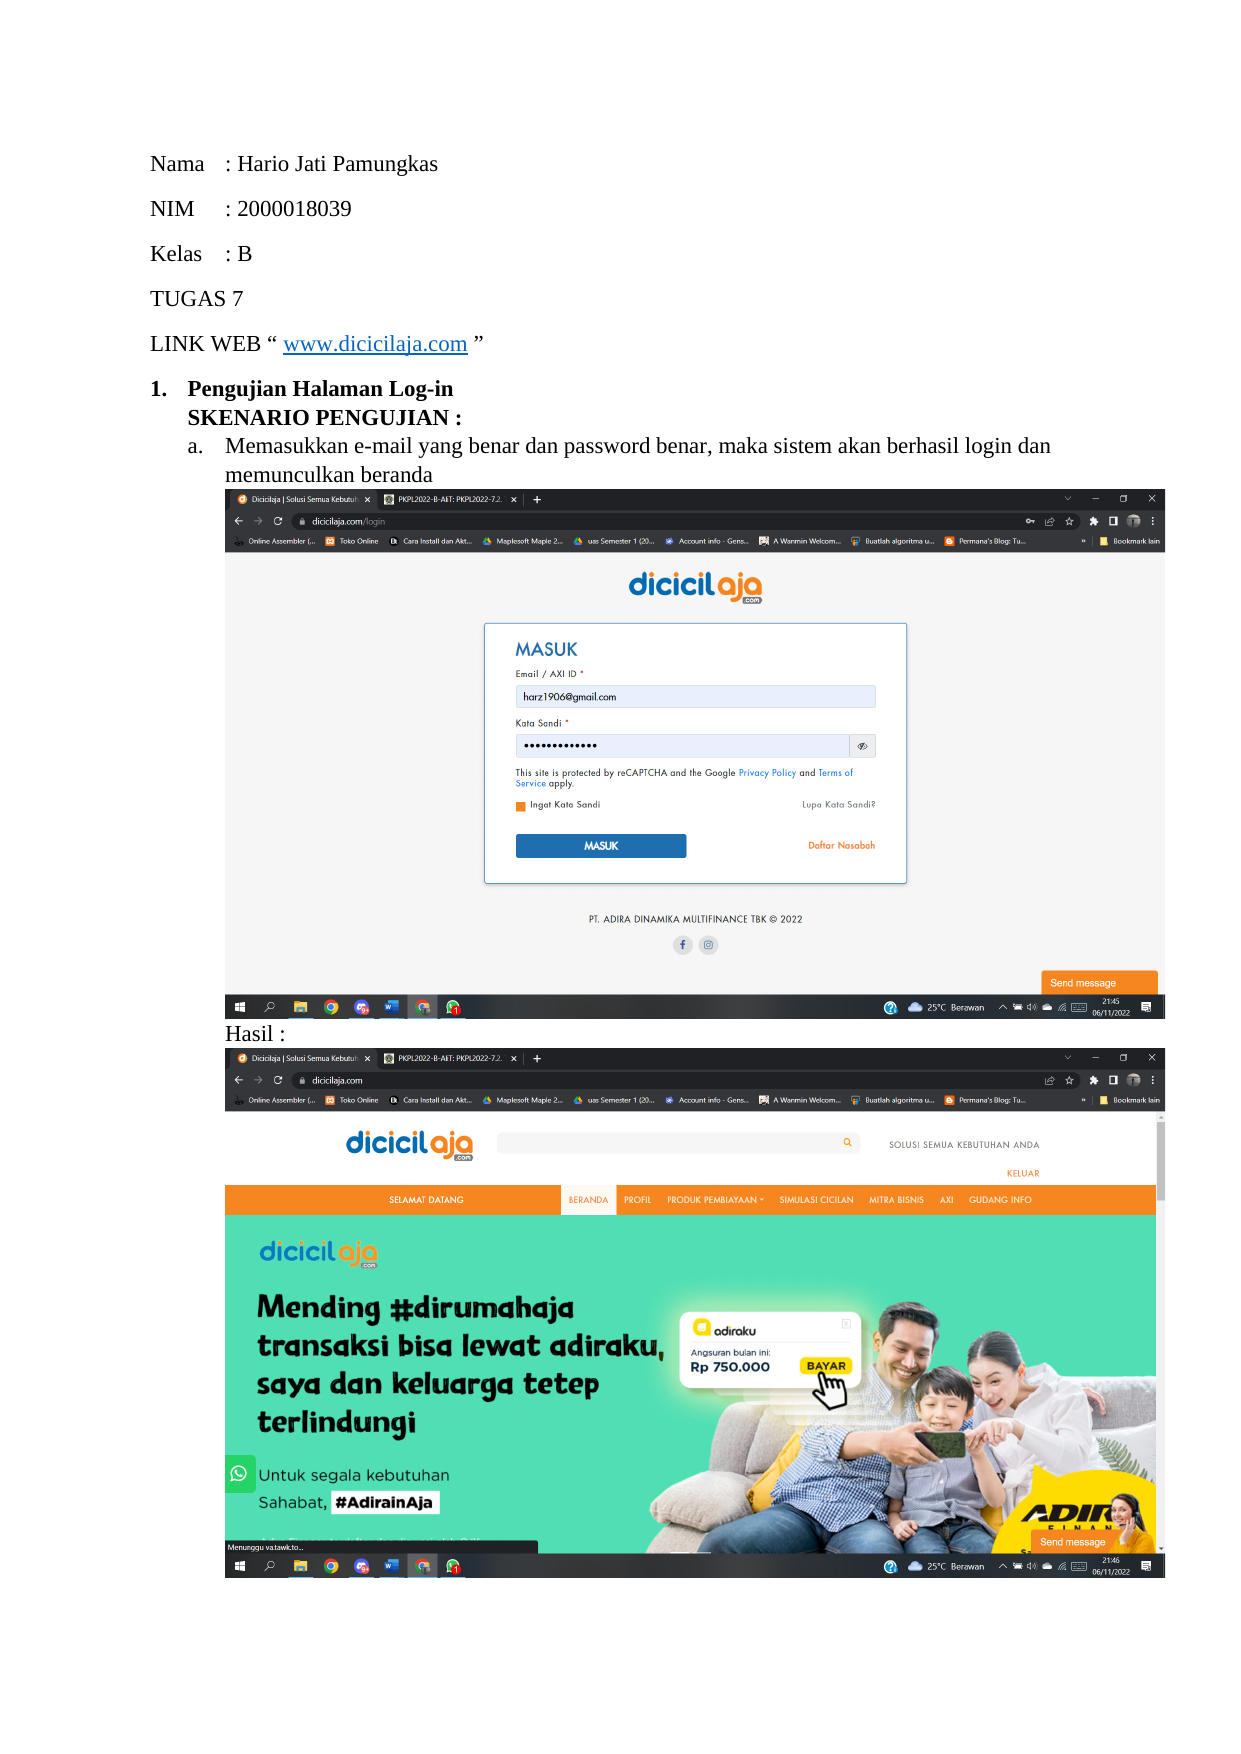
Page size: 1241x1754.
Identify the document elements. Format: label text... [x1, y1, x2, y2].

list Pengujian Halaman Log-in [150, 376, 1090, 402]
list SKENARIO PENGUJIAN : [187, 404, 1090, 430]
text LINK WEB “ www.dicicilaja.com ” [150, 330, 1090, 357]
text NIM : 2000018039 [150, 195, 1090, 221]
text TUGAS 7 [150, 285, 1090, 312]
picture [225, 489, 1166, 1019]
picture [225, 1048, 1166, 1578]
list Memasukkan e-mail yang benar dan password benar, maka sistem akan berhasil login dan memunculkan beranda [187, 432, 1090, 487]
list Hasil : [225, 1020, 1090, 1047]
text Nama : Hario Jati Pamungkas [150, 150, 1090, 176]
text Kelas : B [150, 240, 1090, 267]
